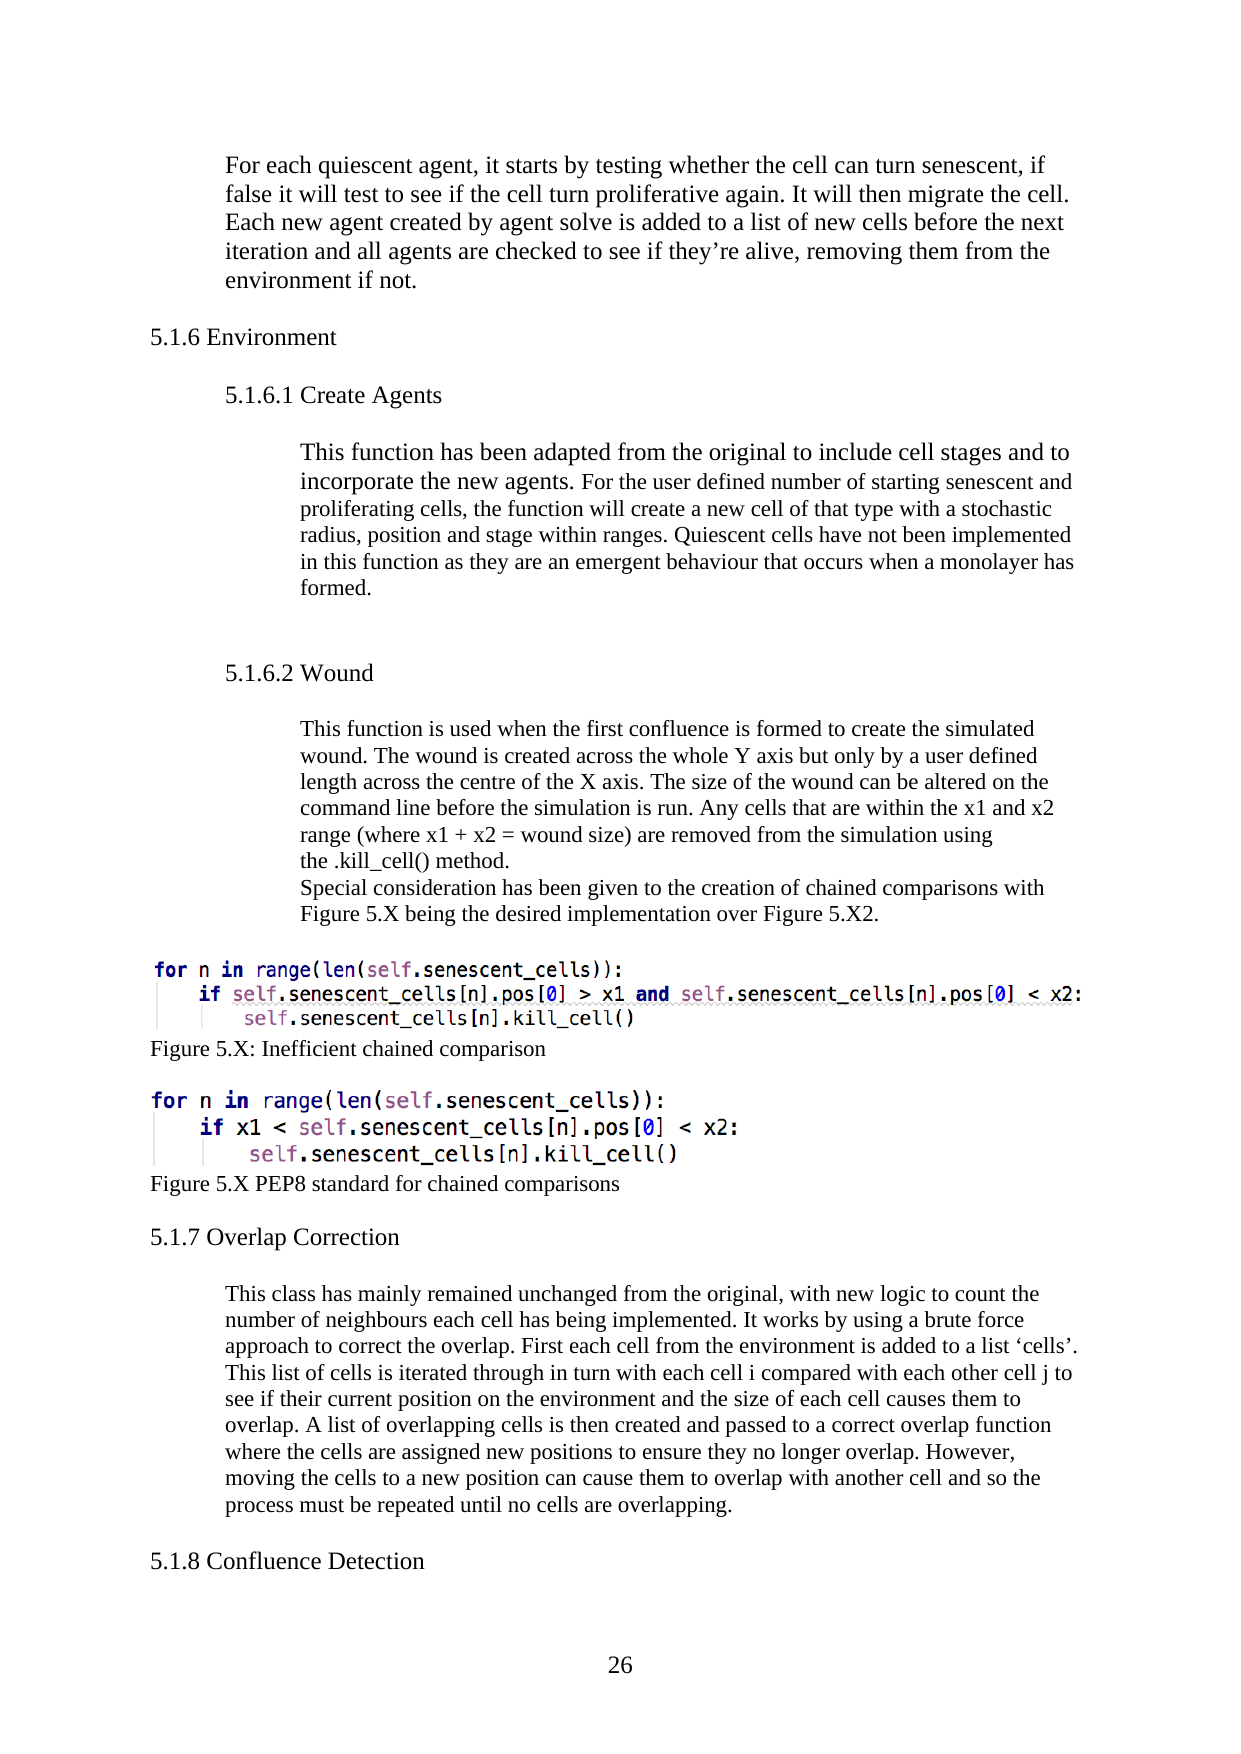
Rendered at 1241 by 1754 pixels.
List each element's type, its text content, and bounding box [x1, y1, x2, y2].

picture [150, 952, 1090, 1036]
text This class has mainly remained unchanged from the original, with new logic to count the number of neighbours each cell has being implemented. It works by using a brute force approach to correct the overlap. First each cell from the environment is added to a list ‘cells’. This list of cells is iterated through in turn with each cell i compared with each other cell j to see if their current position on the environment and the size of each cell causes them to overlap. A list of overlapping cells is then created and passed to a correct overlap function where the cells are assigned new positions to ensure they no longer overlap. However, moving the cells to a new position can cause them to overlap with another cell and so the process must be repeated until no cells are overlapping. [225, 1280, 1090, 1517]
text 5.1.6.2 Wound [225, 658, 1090, 687]
picture [150, 1088, 740, 1170]
text Each new agent created by agent solve is added to a list of new cells before the next iteration and all agents are checked to see if they’re alive, removing them from the environment if not. [225, 207, 1090, 294]
text 5.1.7 Overlap Correction [150, 1222, 1090, 1251]
text This function has been adapted from the original to include cell stages and to incorporate the new agents. For the user defined number of starting senescent and proliferating cells, the function will create a new cell of that type with a stochastic radius, position and stage within ranges. Quiescent cells have not been implemented in this function as they are an emergent behaviour that occurs when a monolayer has formed. [300, 409, 1090, 600]
text 5.1.8 Confluence Detection [150, 1546, 1090, 1574]
text Figure 5.X: Inefficient chained comparison [150, 1036, 1090, 1062]
text Special consideration has been given to the creation of chained comparisons with Figure 5.X being the desired implementation over Figure 5.X2. [300, 873, 1090, 926]
text Figure 5.X PEP8 standard for chained comparisons [150, 1169, 1090, 1196]
text For each quiescent agent, it starts by testing whether the cell can turn senescent, if false it will test to see if the cell turn proliferative again. It will then migrate the cell. [225, 150, 1090, 207]
text This function is used when the first confluence is formed to create the simulated wound. The wound is created across the whole Y axis but only by a user defined length across the centre of the X axis. The size of the wound can be altered on the command line before the simulation is run. Any cells that are within the x1 and x2 range (where x1 + x2 = wound size) are removed from the simulation using the .kill_cell() method. [300, 687, 1090, 873]
text 5.1.6.1 Create Agents [225, 380, 1090, 409]
text 5.1.6 Environment [150, 322, 1090, 351]
